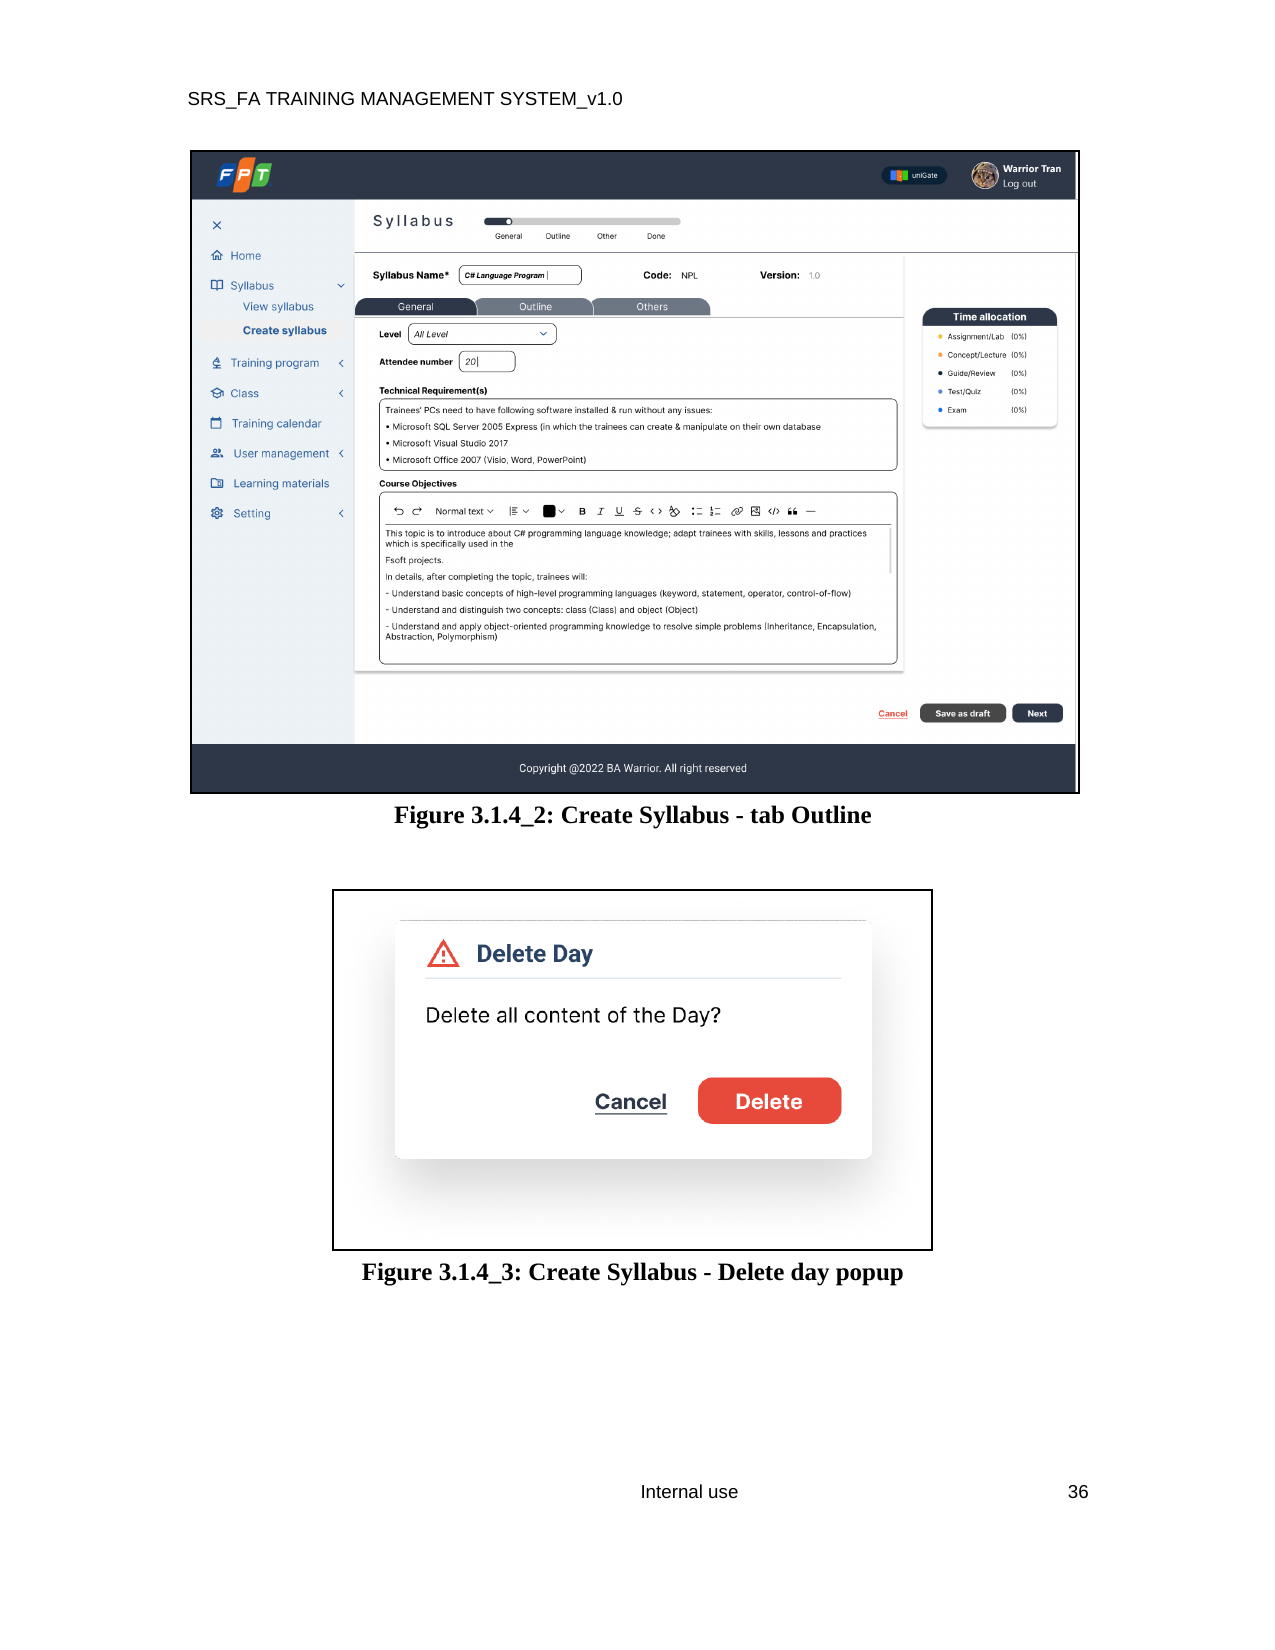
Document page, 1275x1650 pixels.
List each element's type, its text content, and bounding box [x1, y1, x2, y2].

subtitle Figure 3.1.4_2: Create Syllabus - tab Outline [187, 800, 1078, 829]
picture [334, 891, 931, 1249]
picture [192, 152, 1078, 792]
subtitle Figure 3.1.4_3: Create Syllabus - Delete day popup [187, 1257, 1078, 1286]
